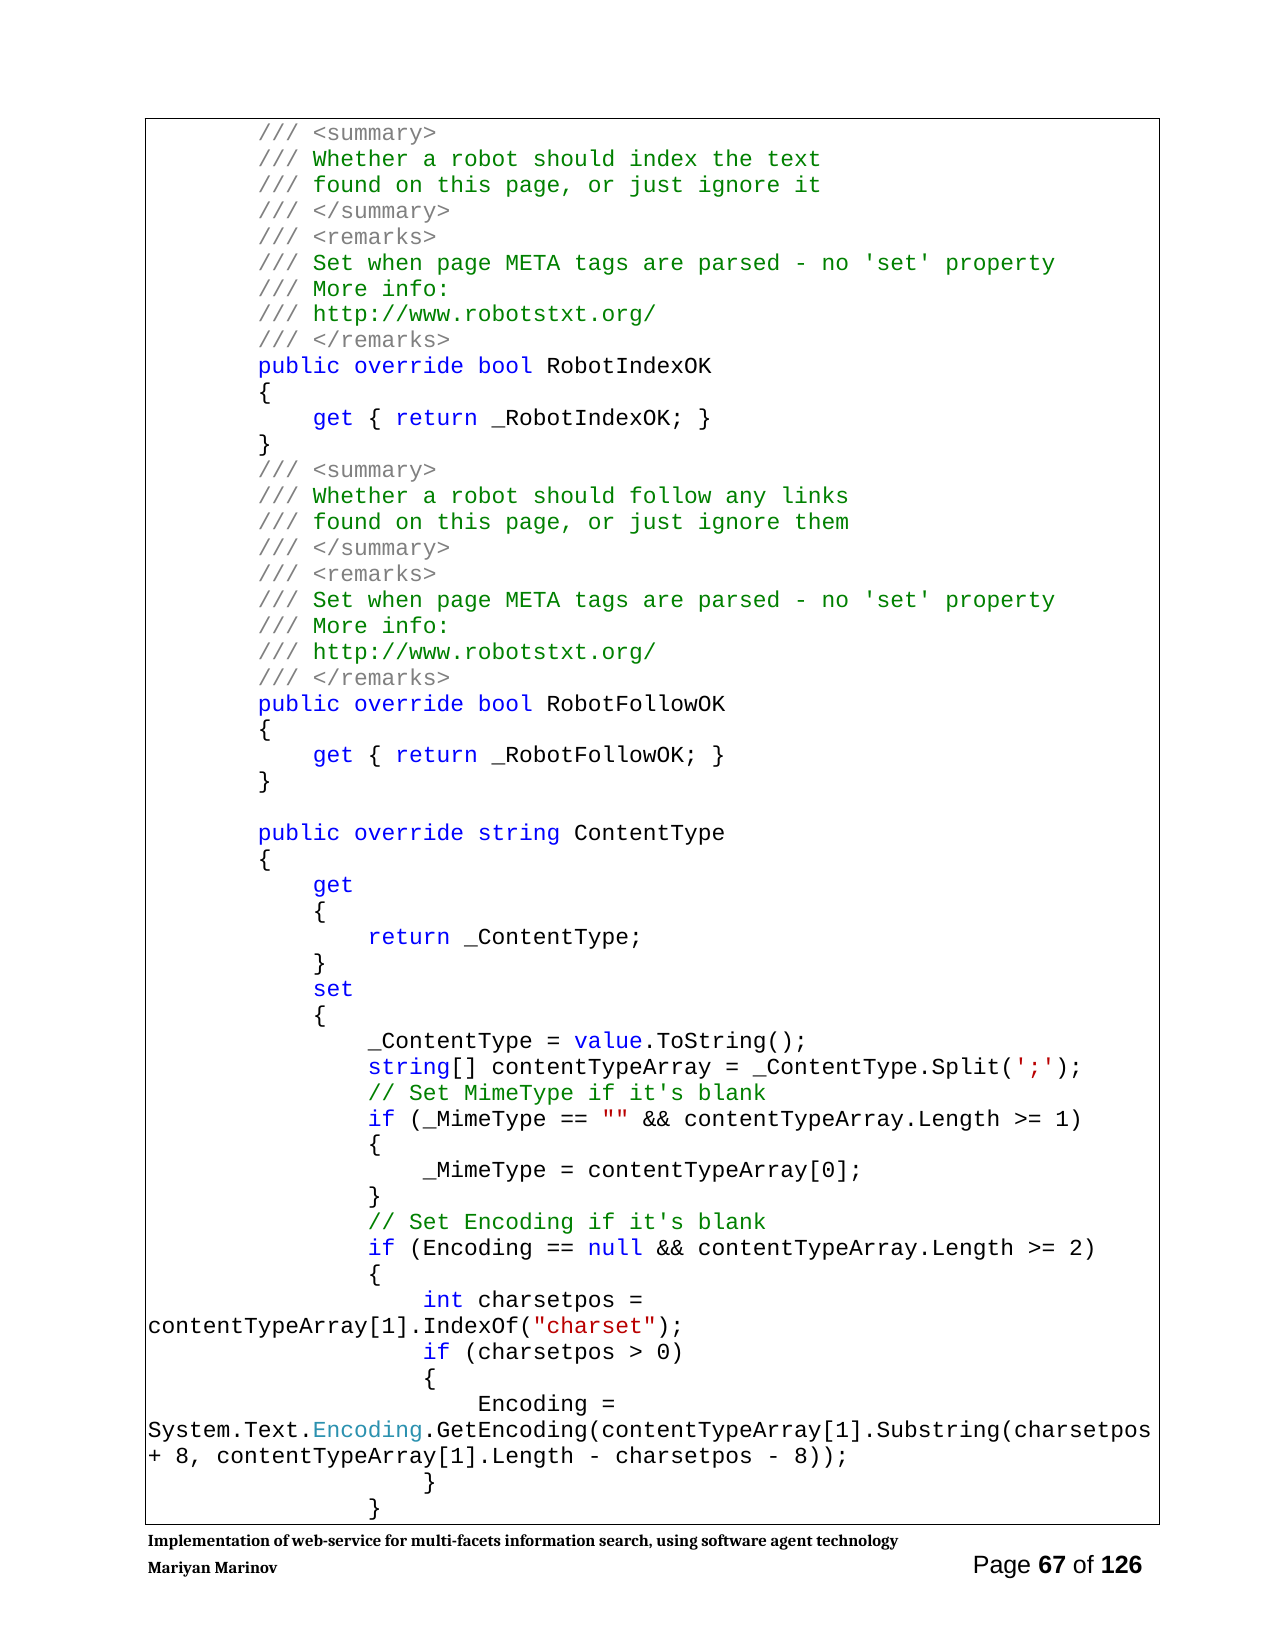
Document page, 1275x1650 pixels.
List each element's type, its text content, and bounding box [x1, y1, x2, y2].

text if (charsetpos > 0) [148, 1340, 1157, 1366]
text /// </remarks> [148, 329, 1157, 355]
text } [148, 432, 1157, 458]
text return _ContentType; [148, 925, 1157, 951]
text { [148, 1262, 1157, 1288]
text /// <remarks> [148, 562, 1157, 588]
text // Set MimeType if it's blank [148, 1081, 1157, 1107]
text Encoding = System.Text.Encoding.GetEncoding(contentTypeArray[1].Substring(charsetpos + 8, contentTypeArray[1].Length - charsetpos - 8)); [148, 1392, 1157, 1470]
text string[] contentTypeArray = _ContentType.Split(';'); [148, 1055, 1157, 1081]
text get { return _RobotFollowOK; } [148, 744, 1157, 770]
text public override bool RobotIndexOK [148, 355, 1157, 381]
text if (_MimeType == "" && contentTypeArray.Length >= 1) [148, 1107, 1157, 1133]
text /// More info: [148, 277, 1157, 303]
text public override bool RobotFollowOK [148, 692, 1157, 718]
text { [148, 718, 1157, 744]
text { [148, 1003, 1157, 1029]
text /// Set when page META tags are parsed - no 'set' property [148, 588, 1157, 614]
text } [148, 770, 1157, 796]
text /// Set when page META tags are parsed - no 'set' property [148, 251, 1157, 277]
text /// found on this page, or just ignore them [148, 510, 1157, 536]
text /// http://www.robotstxt.org/ [148, 303, 1157, 329]
text } [148, 951, 1157, 977]
text { [148, 899, 1157, 925]
text /// Whether a robot should follow any links [148, 484, 1157, 510]
text /// </summary> [148, 199, 1157, 225]
text set [148, 977, 1157, 1003]
text { [148, 1366, 1157, 1392]
text } [148, 1185, 1157, 1211]
text public override string ContentType [148, 822, 1157, 847]
text get { return _RobotIndexOK; } [148, 407, 1157, 432]
text /// </summary> [148, 536, 1157, 562]
text /// <remarks> [148, 225, 1157, 251]
text /// More info: [148, 614, 1157, 640]
text _MimeType = contentTypeArray[0]; [148, 1159, 1157, 1185]
text { [148, 381, 1157, 407]
text } [146, 1493, 1159, 1524]
text /// </remarks> [148, 666, 1157, 692]
text /// Whether a robot should index the text [148, 147, 1157, 173]
text { [148, 1133, 1157, 1159]
text /// <summary> [146, 119, 1159, 147]
text /// found on this page, or just ignore it [148, 173, 1157, 199]
text /// <summary> [148, 458, 1157, 484]
text } [148, 1470, 1157, 1493]
text _ContentType = value.ToString(); [148, 1029, 1157, 1055]
text /// http://www.robotstxt.org/ [148, 640, 1157, 666]
text if (Encoding == null && contentTypeArray.Length >= 2) [148, 1237, 1157, 1262]
text // Set Encoding if it's blank [148, 1211, 1157, 1237]
text { [148, 847, 1157, 873]
text int charsetpos = contentTypeArray[1].IndexOf("charset"); [148, 1288, 1157, 1340]
text get [148, 873, 1157, 899]
